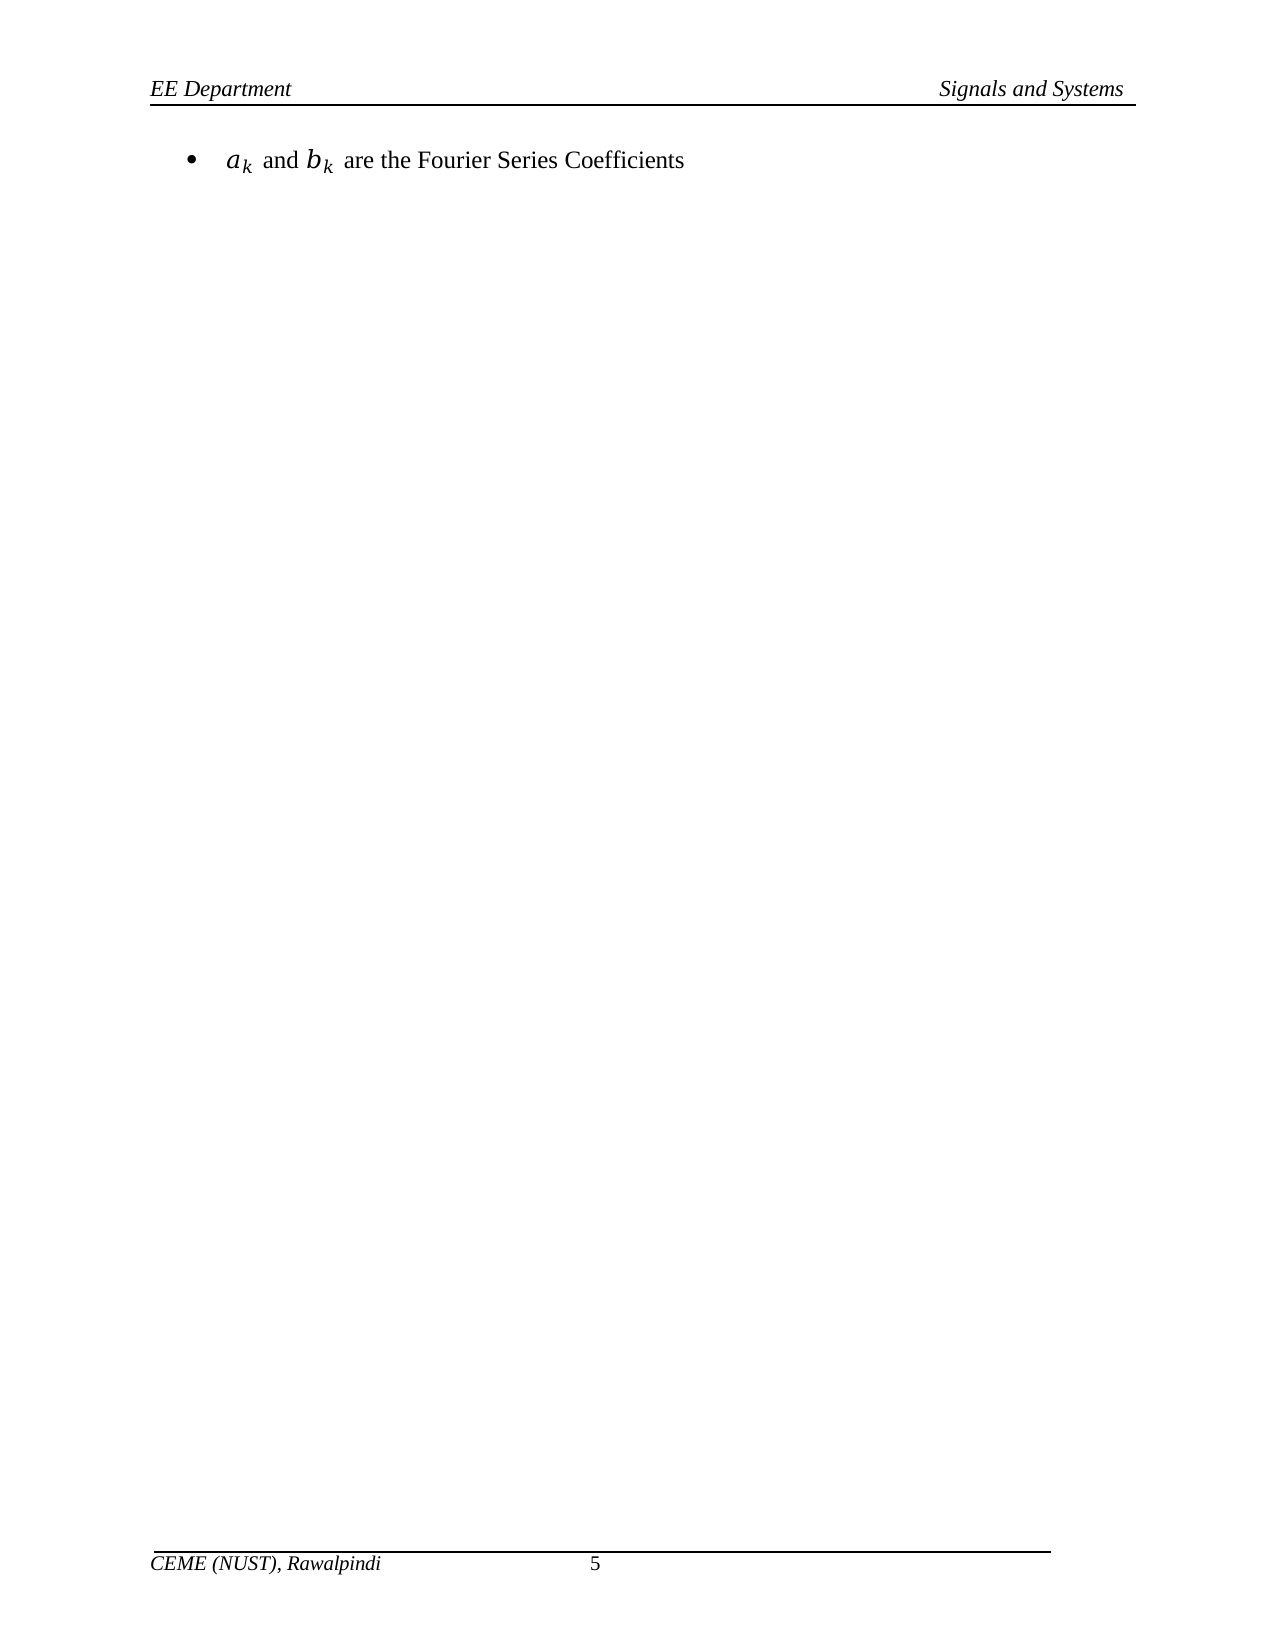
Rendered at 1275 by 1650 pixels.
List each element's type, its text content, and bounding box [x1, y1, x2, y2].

list 𝑎𝑘 and 𝑏𝑘 are the Fourier Series Coefficients [187, 144, 1137, 177]
